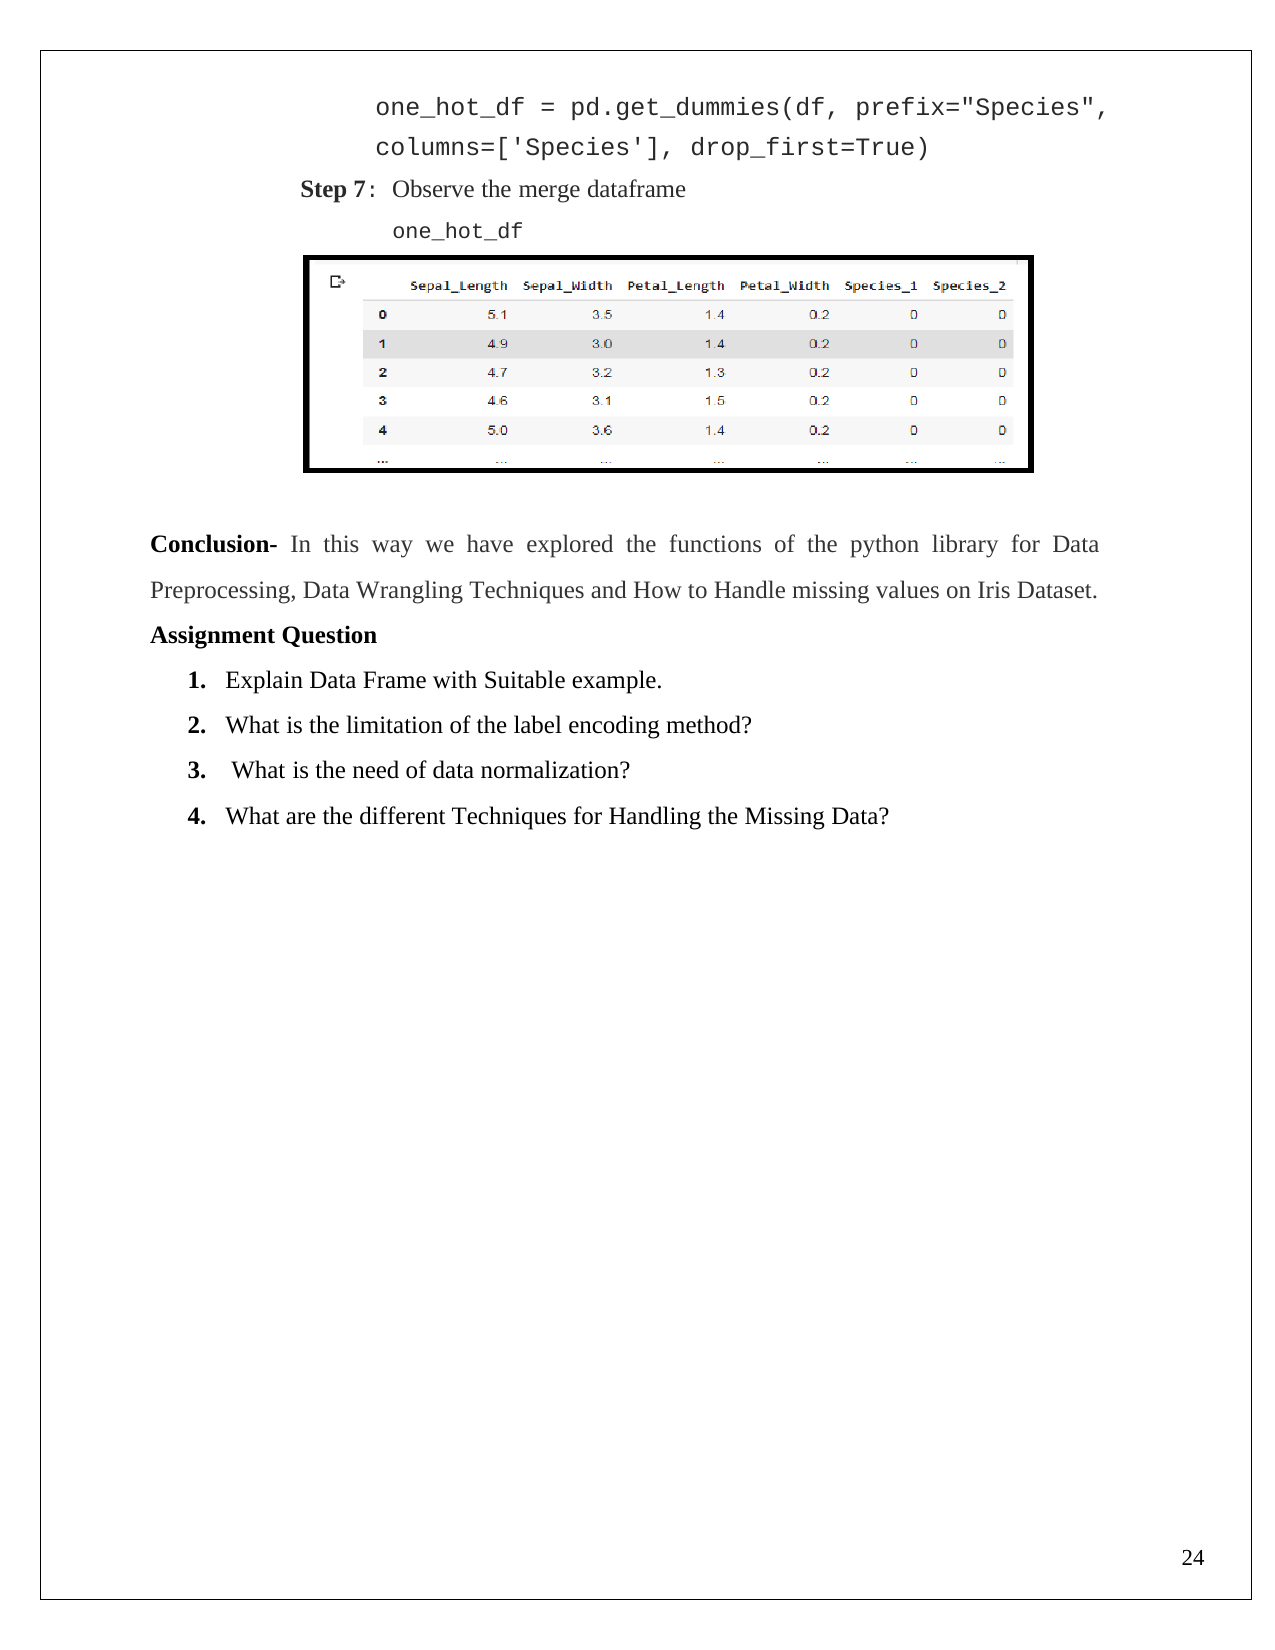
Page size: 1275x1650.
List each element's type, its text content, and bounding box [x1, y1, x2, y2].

list What is the limitation of the label encoding method? [187, 711, 1251, 739]
list Explain Data Frame with Suitable example. [187, 666, 1251, 694]
text one_hot_df [392, 220, 1251, 245]
picture [303, 255, 1034, 473]
text Step 7: Observe the merge dataframe [300, 175, 1251, 203]
list What is the need of data normalization? [187, 756, 1251, 784]
list What are the different Techniques for Handling the Missing Data? [187, 801, 1251, 830]
text one_hot_df = pd.get_dummies(df, prefix="Species", columns=['Species'], drop_first=True) [375, 94, 1112, 163]
text Conclusion- In this way we have explored the functions of the python library for Data Preprocessing, Data Wrangling Techniques and How to Handle missing values on Iris Dataset. Assignment Question [150, 529, 1099, 649]
